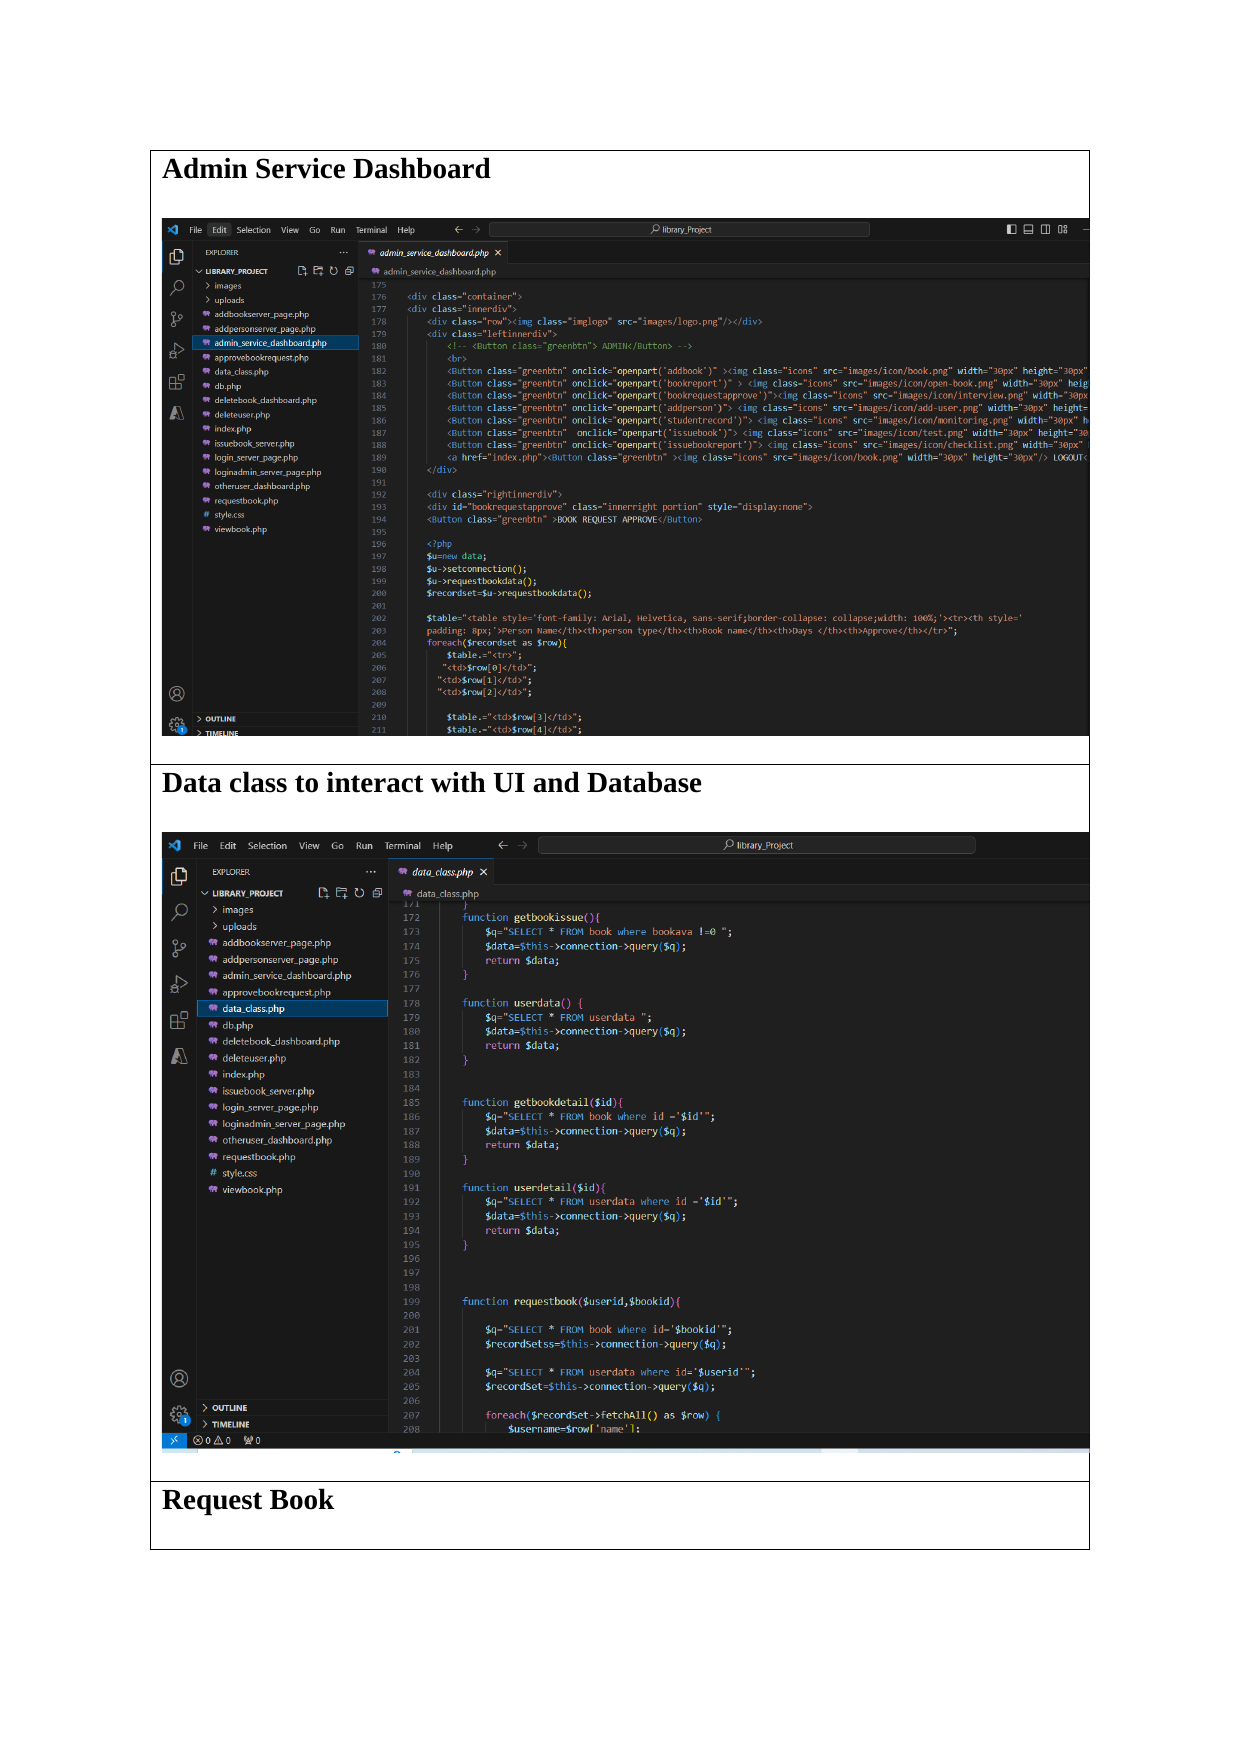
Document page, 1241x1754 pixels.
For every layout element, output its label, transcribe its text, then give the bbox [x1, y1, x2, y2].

picture [161, 832, 1090, 1453]
table_cell Data class to interact with UI and Database [151, 765, 1089, 1481]
table_header Admin Service Dashboard [151, 151, 1089, 764]
table_cell Request Book [151, 1482, 1089, 1549]
picture [161, 218, 1090, 736]
